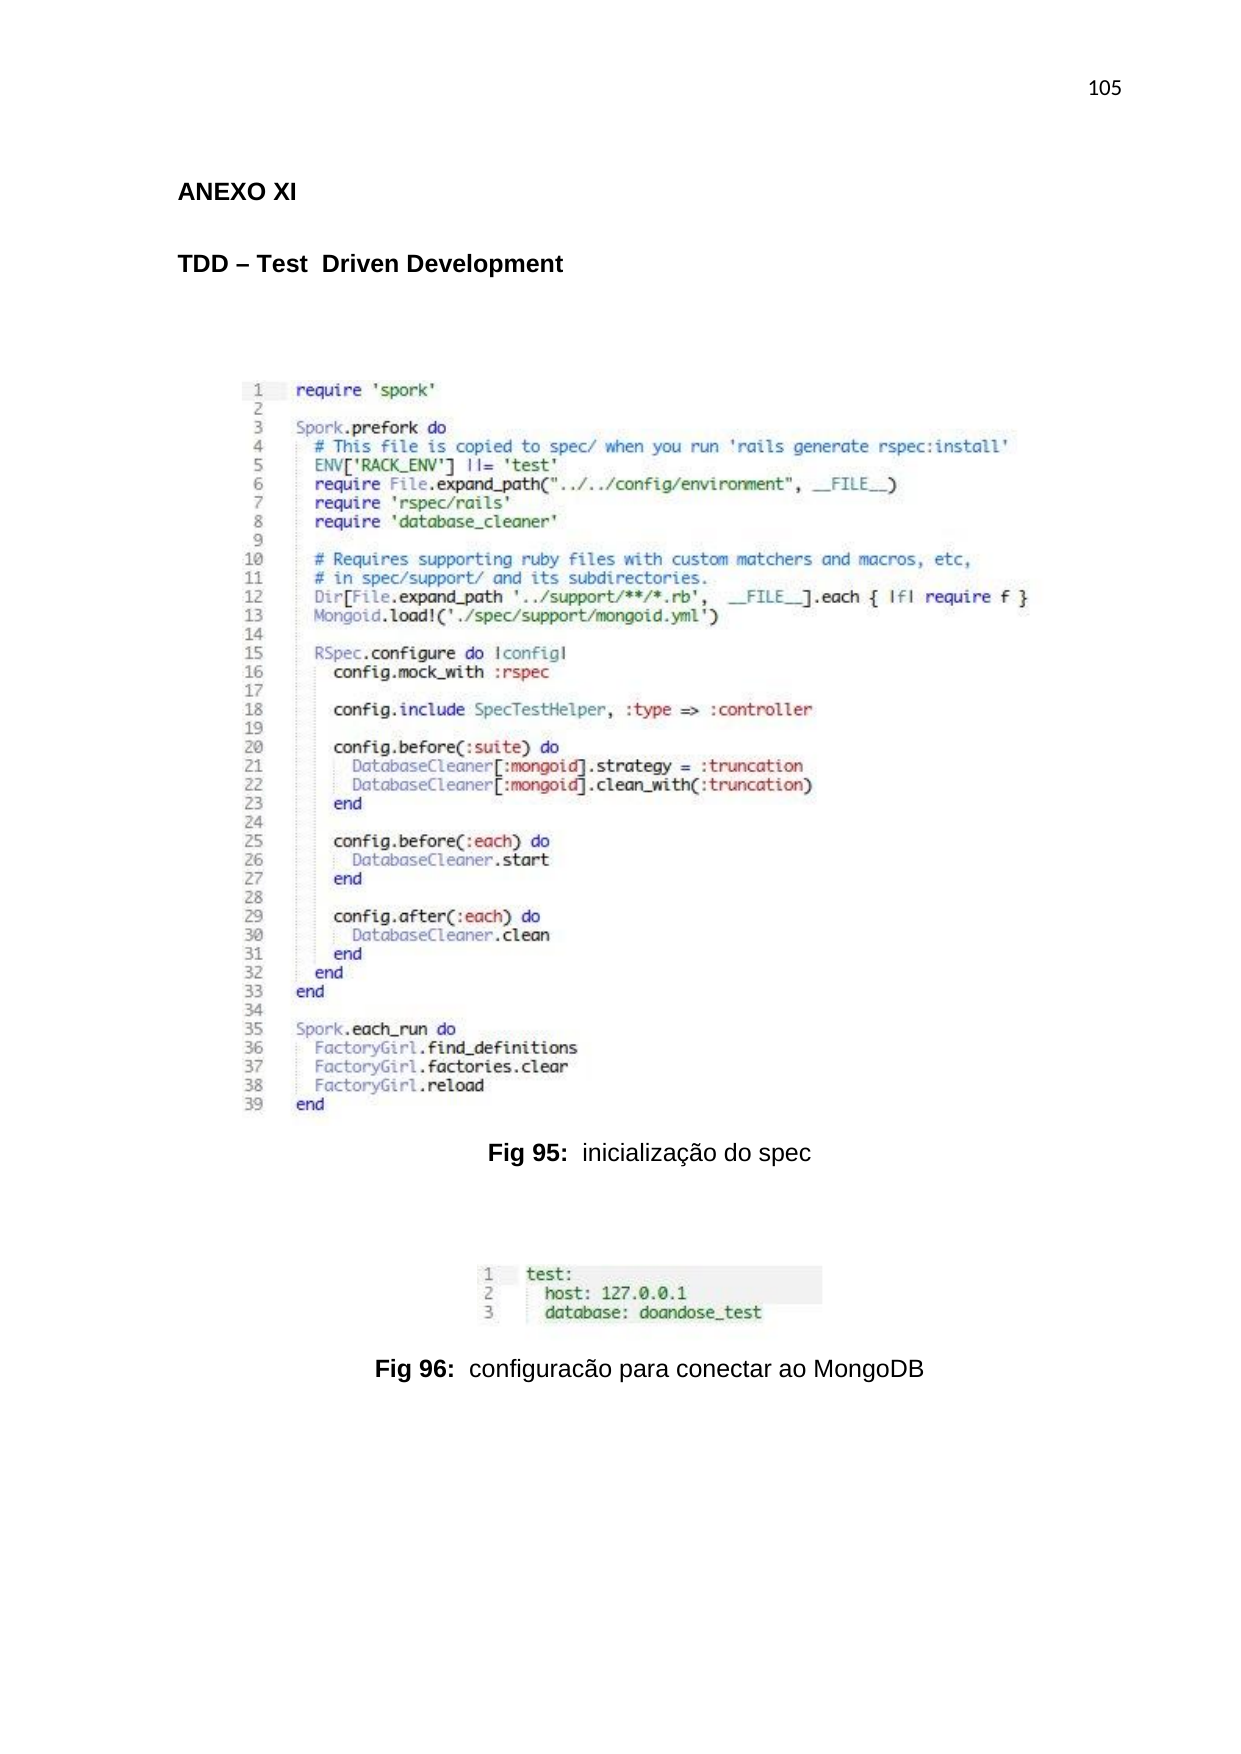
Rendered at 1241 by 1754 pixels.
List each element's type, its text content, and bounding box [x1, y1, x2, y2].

text Fig 96: configuracão para conectar ao MongoDB [177, 1354, 1122, 1382]
subtitle TDD – Test Driven Development [177, 249, 1122, 278]
subtitle ANEXO XI [177, 177, 1122, 206]
picture [241, 380, 1058, 1126]
text Fig 95: inicialização do spec [177, 1138, 1122, 1167]
picture [477, 1264, 823, 1341]
